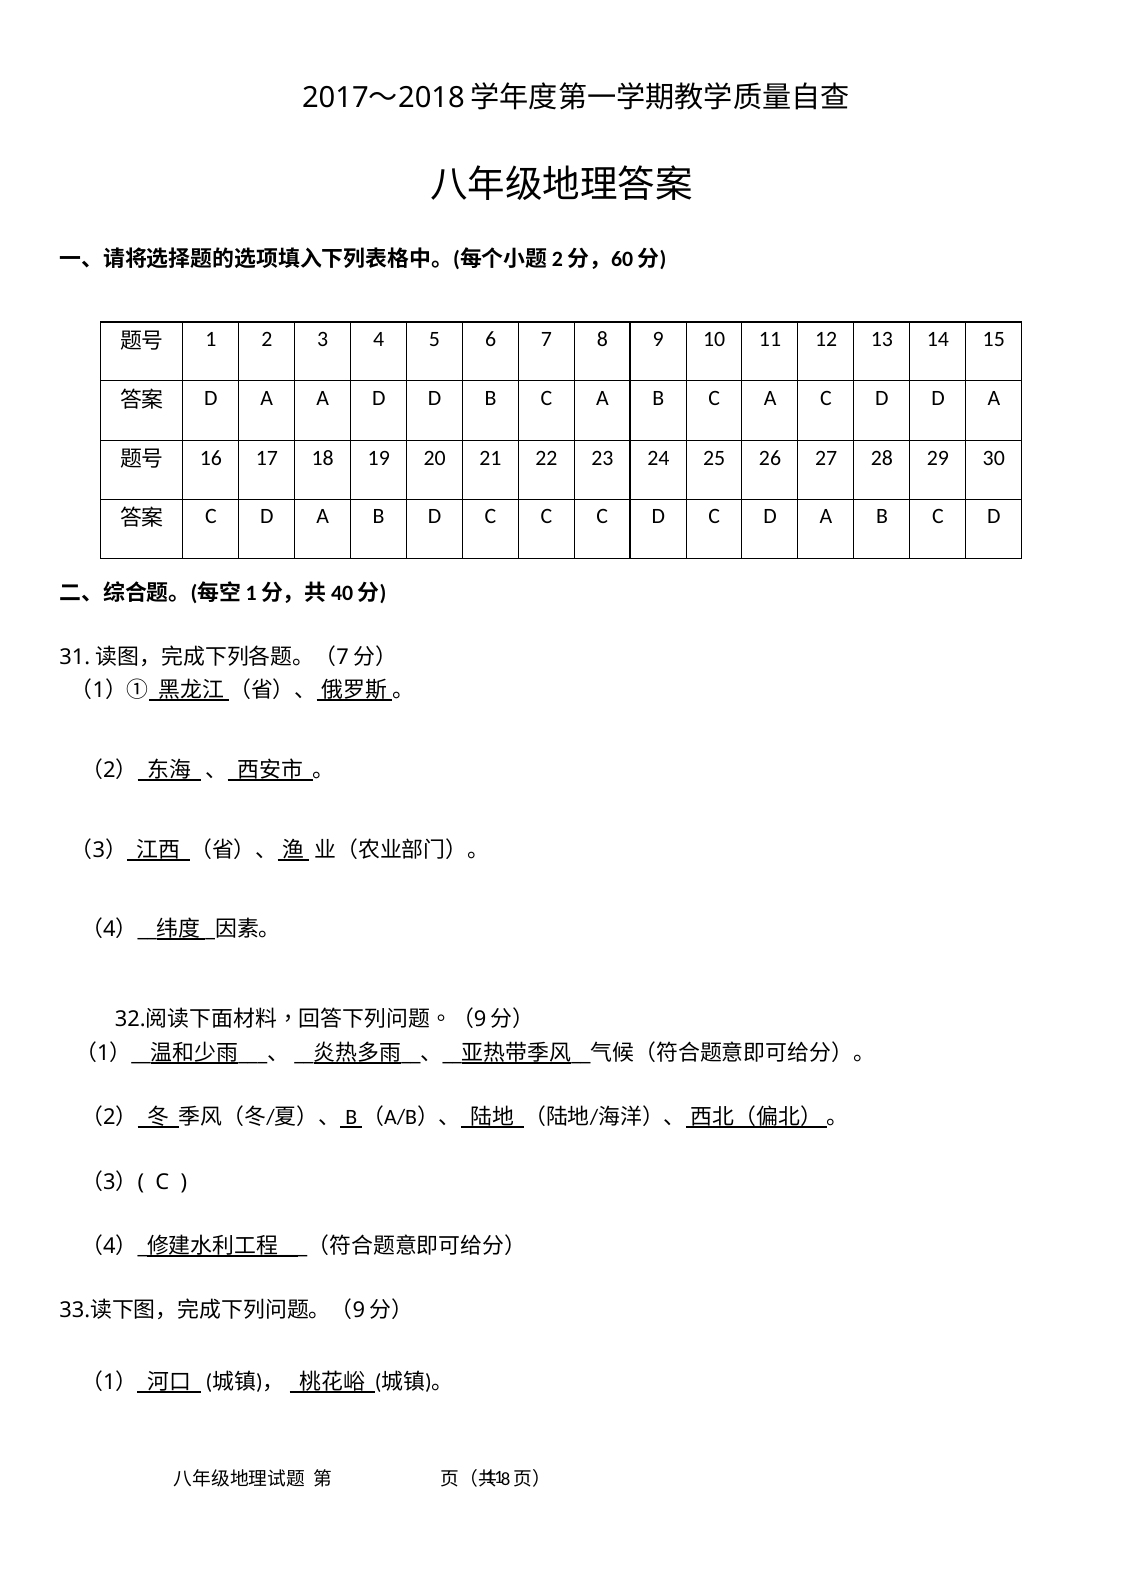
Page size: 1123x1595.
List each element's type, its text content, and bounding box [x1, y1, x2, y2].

table_cell 28 [854, 441, 909, 498]
table_cell 18 [295, 441, 350, 498]
table_cell 20 [407, 441, 462, 498]
table_cell B [631, 381, 686, 439]
table_cell C [798, 381, 853, 439]
table_cell B [351, 500, 406, 558]
table_cell D [854, 381, 909, 439]
table_header 5 [407, 323, 462, 380]
table_cell A [295, 500, 350, 558]
table_cell D [351, 381, 406, 439]
table_cell 27 [798, 441, 853, 498]
table_header 10 [687, 323, 741, 380]
table_cell C [687, 500, 741, 558]
table_header 12 [798, 323, 853, 380]
table_cell 17 [239, 441, 294, 498]
text 八年级地理答案 [59, 149, 1063, 214]
table_cell 19 [351, 441, 406, 498]
table_cell C [575, 500, 629, 558]
text 一、请将选择题的选项填入下列表格中。(每个小题2分，60分) [59, 241, 1063, 273]
text 31. 读图，完成下列各题。（7分） [59, 639, 1063, 672]
table_cell C [519, 500, 574, 558]
table_header 2 [239, 323, 294, 380]
table_cell C [183, 500, 238, 558]
text （1）① 黑龙江 （省）、 俄罗斯 。 [59, 672, 1063, 704]
table_cell 22 [519, 441, 574, 498]
table_cell 答案 [101, 500, 182, 558]
table_header 11 [742, 323, 797, 380]
table_header 8 [575, 323, 629, 380]
table_cell D [966, 500, 1021, 558]
table_header 4 [351, 323, 406, 380]
table_cell 题号 [101, 441, 182, 498]
table_header 14 [910, 323, 965, 380]
table_cell A [966, 381, 1021, 439]
table_cell 答案 [101, 381, 182, 439]
table_cell 29 [910, 441, 965, 498]
table_cell D [742, 500, 797, 558]
table_header 3 [295, 323, 350, 380]
table_cell D [183, 381, 238, 439]
text （3）( C ) [59, 1163, 1063, 1196]
text （2） 东海 、 西安市 。 [59, 752, 1063, 784]
table_cell 25 [687, 441, 741, 498]
table_header 1 [183, 323, 238, 380]
table_header 6 [463, 323, 518, 380]
table_cell D [407, 500, 462, 558]
text （4）__纬度 _因素。 [59, 911, 1063, 943]
table_cell 23 [575, 441, 629, 498]
table_cell 16 [183, 441, 238, 498]
table_header 13 [854, 323, 909, 380]
table_cell 21 [463, 441, 518, 498]
table_header 9 [631, 323, 686, 380]
table_cell B [463, 381, 518, 439]
text （3） 江西 （省）、 渔 业（农业部门）。 [59, 832, 1063, 863]
table_cell D [407, 381, 462, 439]
table_cell 24 [631, 441, 686, 498]
table_cell B [854, 500, 909, 558]
text 32.阅读下面材料，回答下列问题。（9分） [114, 993, 1063, 1035]
table_header 7 [519, 323, 574, 380]
table_cell C [687, 381, 741, 439]
table_cell 30 [966, 441, 1021, 498]
text 33.读下图，完成下列问题。（9分） [59, 1292, 1063, 1324]
table_cell D [239, 500, 294, 558]
text （1）__温和少雨___、 __炎热多雨__、__亚热带季风__气候（符合题意即可给分）。 [59, 1035, 1063, 1067]
table_cell A [575, 381, 629, 439]
text （4）_修建水利工程___（符合题意即可给分） [59, 1228, 1063, 1260]
text （1） 河口 (城镇)， 桃花峪 (城镇)。 [59, 1364, 1063, 1397]
text 2017～2018学年度第一学期教学质量自查 [59, 63, 1063, 128]
text 二、综合题。(每空1分，共40分) [59, 575, 1063, 607]
table_header 题号 [101, 323, 182, 380]
table_cell C [910, 500, 965, 558]
table_cell A [239, 381, 294, 439]
table_cell A [295, 381, 350, 439]
text （2） 冬 季风（冬/夏）、 B （A/B）、 陆地 （陆地/海洋）、 西北（偏北） 。 [81, 1099, 1063, 1132]
table_cell C [519, 381, 574, 439]
table_cell D [910, 381, 965, 439]
table_cell A [798, 500, 853, 558]
table_cell C [463, 500, 518, 558]
table_cell 26 [742, 441, 797, 498]
table_cell D [631, 500, 686, 558]
table_header 15 [966, 323, 1021, 380]
table_cell A [742, 381, 797, 439]
